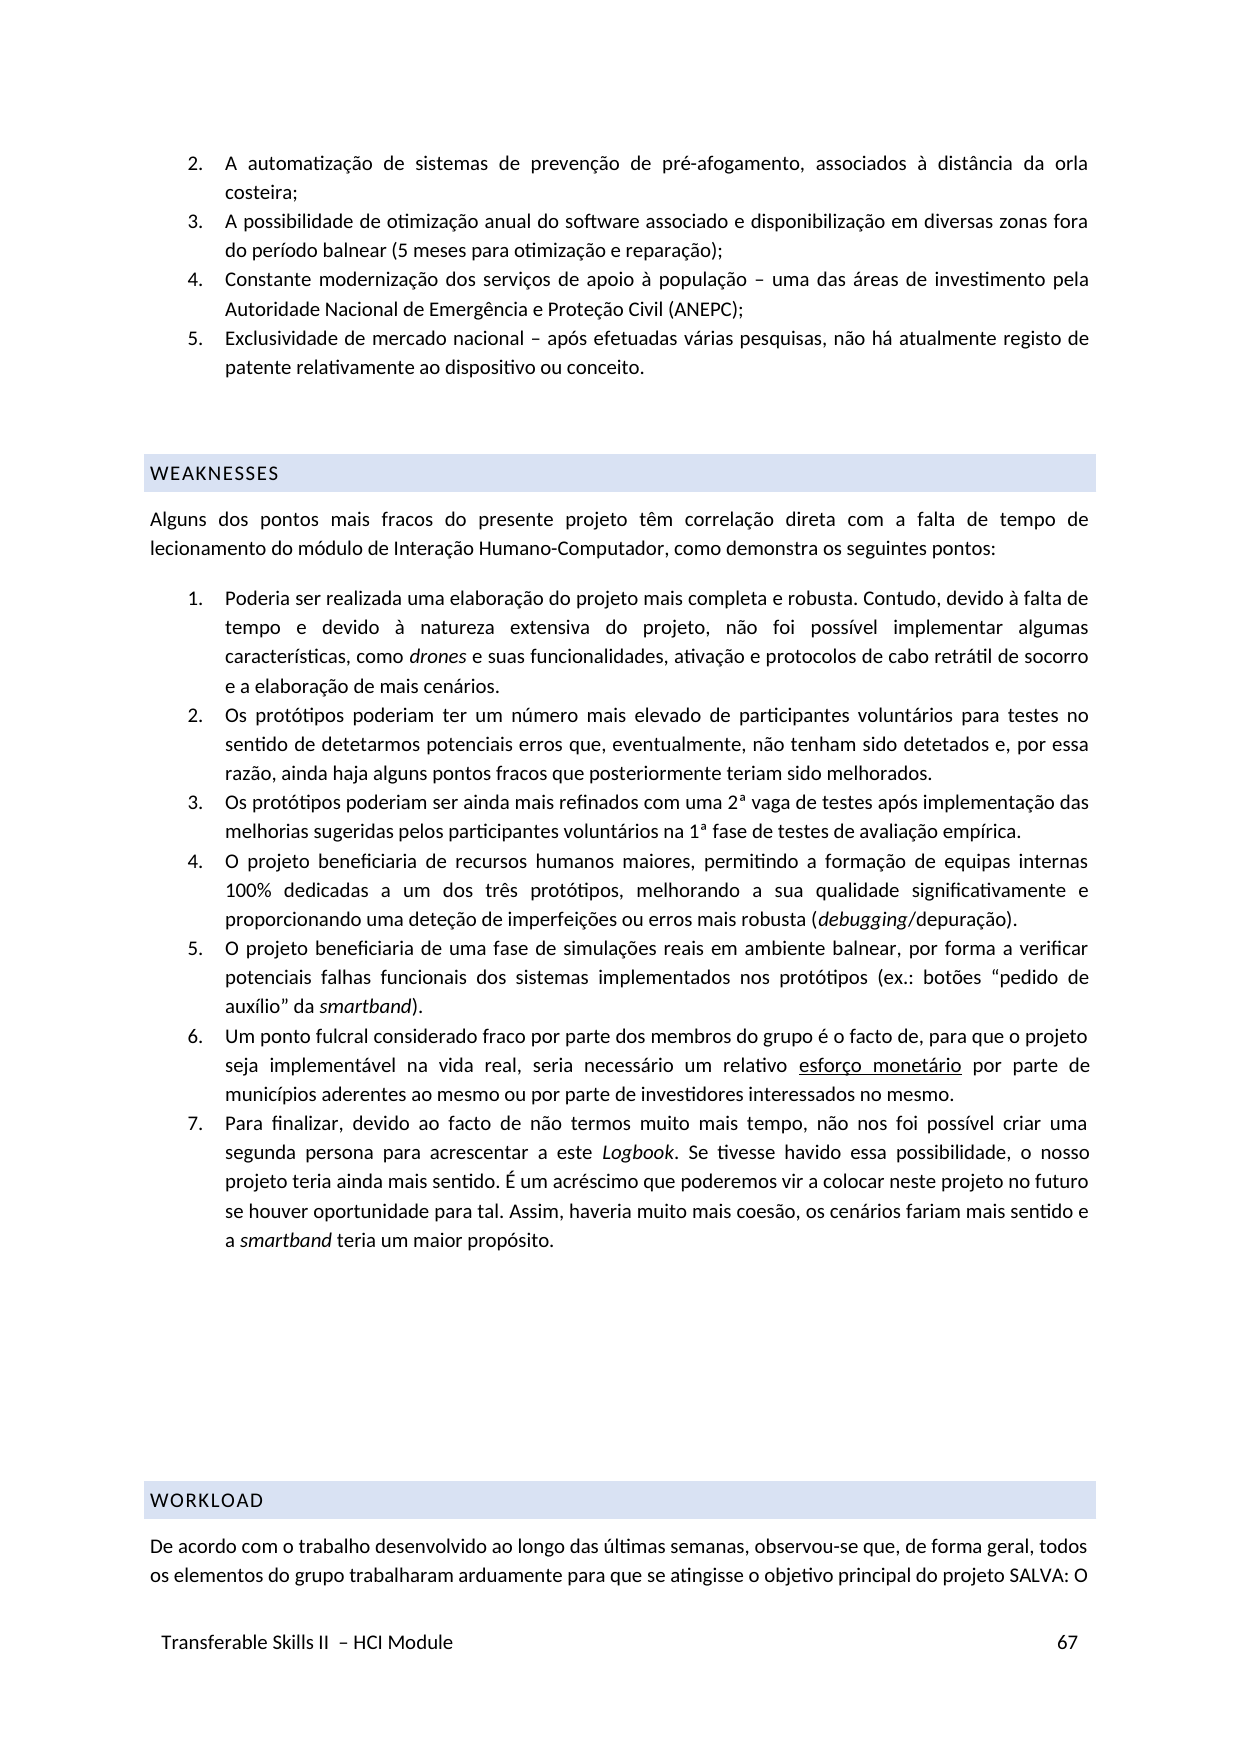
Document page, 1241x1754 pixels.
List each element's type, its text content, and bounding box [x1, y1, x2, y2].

text Alguns dos pontos mais fracos do presente projeto têm correlação direta com a falta de tempo de lecionamento do módulo de Interação Humano-Computador, como demonstra os seguintes pontos: [150, 506, 1090, 561]
list Poderia ser realizada uma elaboração do projeto mais completa e robusta. Contudo, devido à falta de tempo e devido à natureza extensiva do projeto, não foi possível implementar algumas características, como drones e suas funcionalidades, ativação e protocolos de cabo retrátil de socorro e a elaboração de mais cenários. [187, 585, 1090, 698]
list A automatização de sistemas de prevenção de pré-afogamento, associados à distância da orla costeira; [187, 150, 1090, 204]
list Os protótipos poderiam ter um número mais elevado de participantes voluntários para testes no sentido de detetarmos potenciais erros que, eventualmente, não tenham sido detetados e, por essa razão, ainda haja alguns pontos fracos que posteriormente teriam sido melhorados. [187, 702, 1090, 786]
list O projeto beneficiaria de recursos humanos maiores, permitindo a formação de equipas internas 100% dedicadas a um dos três protótipos, melhorando a sua qualidade significativamente e proporcionando uma deteção de imperfeições ou erros mais robusta (debugging/depuração). [187, 848, 1090, 932]
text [150, 1533, 1090, 1588]
list A possibilidade de otimização anual do software associado e disponibilização em diversas zonas fora do período balnear (5 meses para otimização e reparação); [187, 208, 1090, 263]
list Exclusividade de mercado nacional – após efetuadas várias pesquisas, não há atualmente registo de patente relativamente ao dispositivo ou conceito. [187, 325, 1090, 379]
list Os protótipos poderiam ser ainda mais refinados com uma 2ª vaga de testes após implementação das melhorias sugeridas pelos participantes voluntários na 1ª fase de testes de avaliação empírica. [187, 789, 1090, 844]
list Constante modernização dos serviços de apoio à população – uma das áreas de investimento pela Autoridade Nacional de Emergência e Proteção Civil (ANEPC); [187, 267, 1090, 321]
subtitle Weaknesses [150, 460, 1090, 486]
list O projeto beneficiaria de uma fase de simulações reais em ambiente balnear, por forma a verificar potenciais falhas funcionais dos sistemas implementados nos protótipos (ex.: botões “pedido de auxílio” da smartband). [187, 935, 1090, 1019]
list Para finalizar, devido ao facto de não termos muito mais tempo, não nos foi possível criar uma segunda persona para acrescentar a este Logbook. Se tivesse havido essa possibilidade, o nosso projeto teria ainda mais sentido. É um acréscimo que poderemos vir a colocar neste projeto no futuro se houver oportunidade para tal. Assim, haveria muito mais coesão, os cenários fariam mais sentido e a smartband teria um maior propósito. [187, 1110, 1090, 1252]
subtitle Workload [150, 1488, 1090, 1513]
list Um ponto fulcral considerado fraco por parte dos membros do grupo é o facto de, para que o projeto seja implementável na vida real, seria necessário um relativo esforço monetário por parte de municípios aderentes ao mesmo ou por parte de investidores interessados no mesmo. [187, 1023, 1090, 1107]
